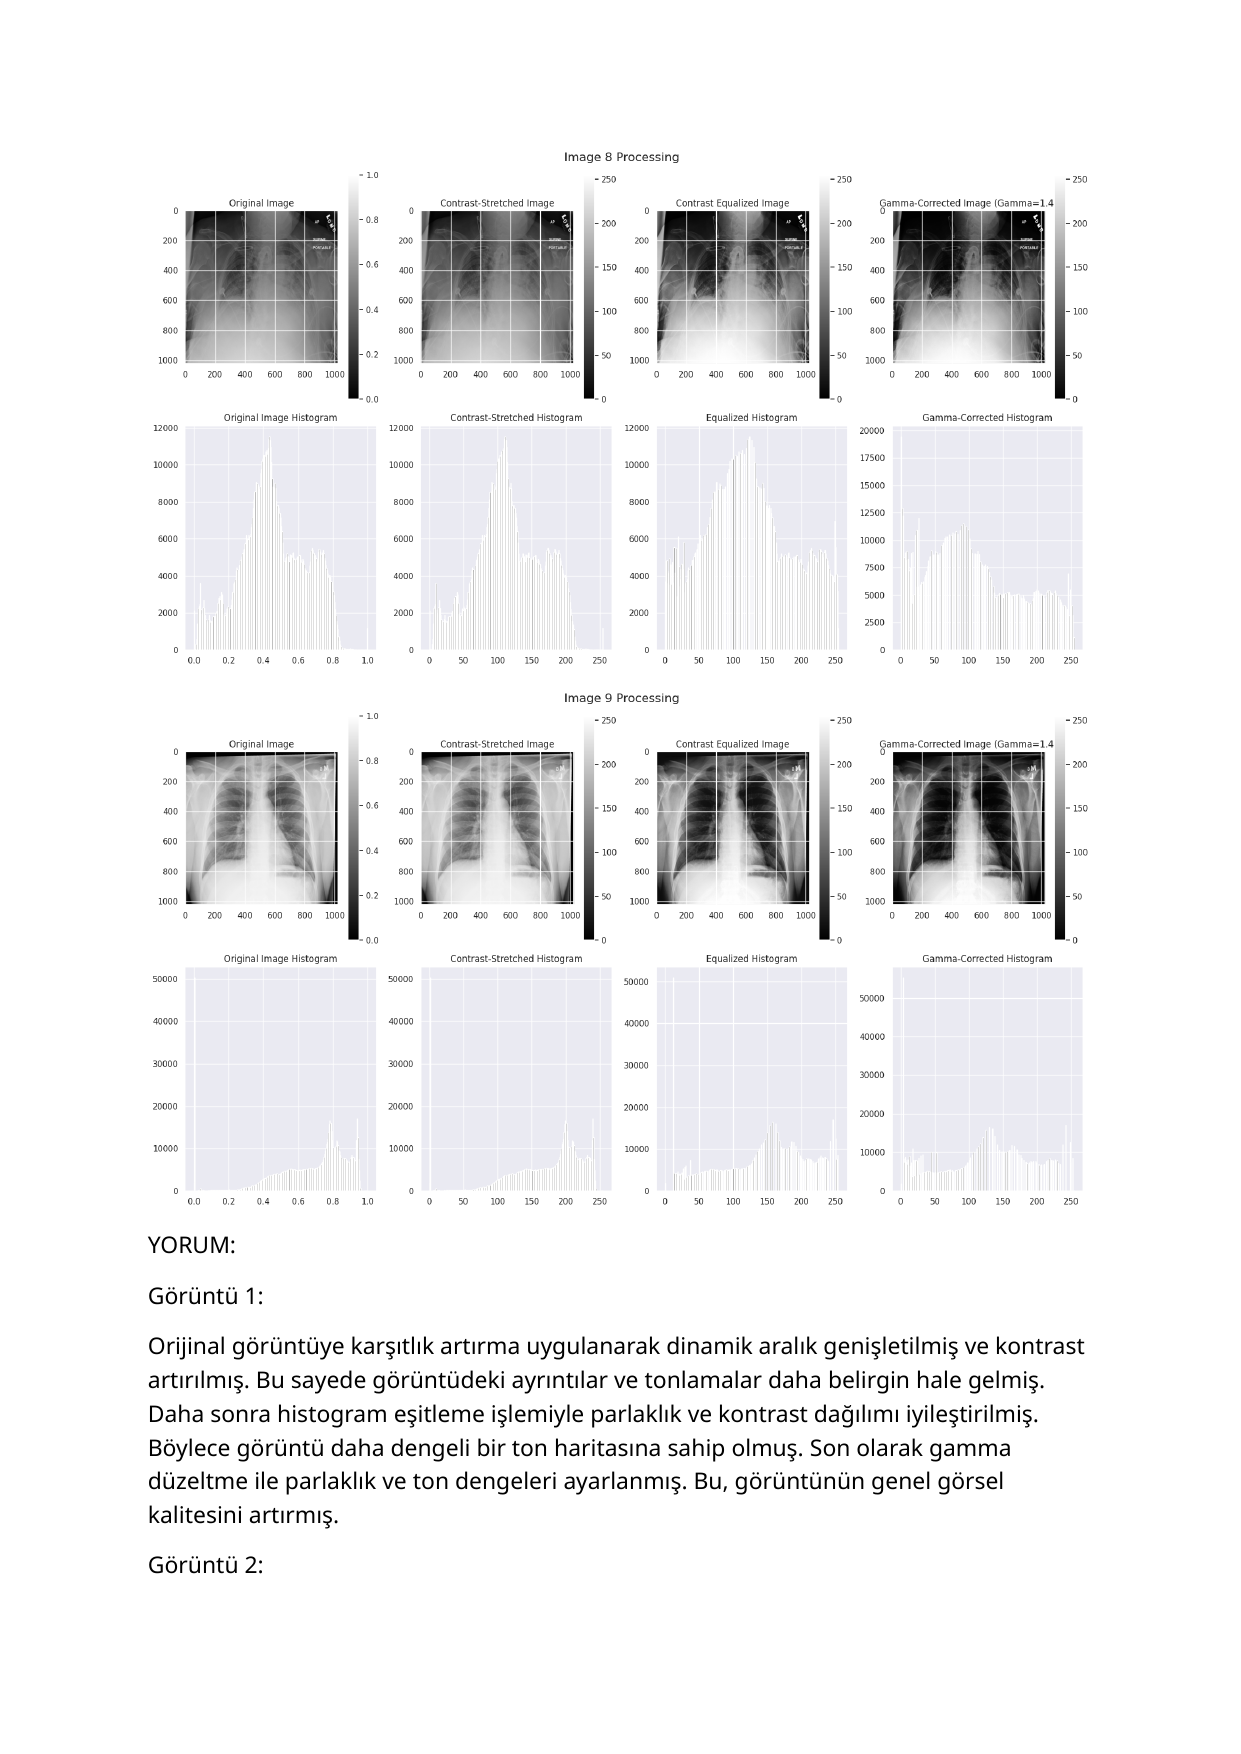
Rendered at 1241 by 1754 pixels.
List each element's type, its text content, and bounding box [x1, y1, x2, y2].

picture [147, 688, 1093, 1211]
text YORUM: [148, 1229, 1093, 1261]
picture [147, 147, 1093, 670]
text Görüntü 2: [148, 1549, 1093, 1581]
text Görüntü 1: [148, 1280, 1093, 1311]
text Orijinal görüntüye karşıtlık artırma uygulanarak dinamik aralık genişletilmiş ve kontrast artırılmış. Bu sayede görüntüdeki ayrıntılar ve tonlamalar daha belirgin hale gelmiş. Daha sonra histogram eşitleme işlemiyle parlaklık ve kontrast dağılımı iyileştirilmiş. Böylece görüntü daha dengeli bir ton haritasına sahip olmuş. Son olarak gamma düzeltme ile parlaklık ve ton dengeleri ayarlanmış. Bu, görüntünün genel görsel kalitesini artırmış. [148, 1330, 1093, 1530]
